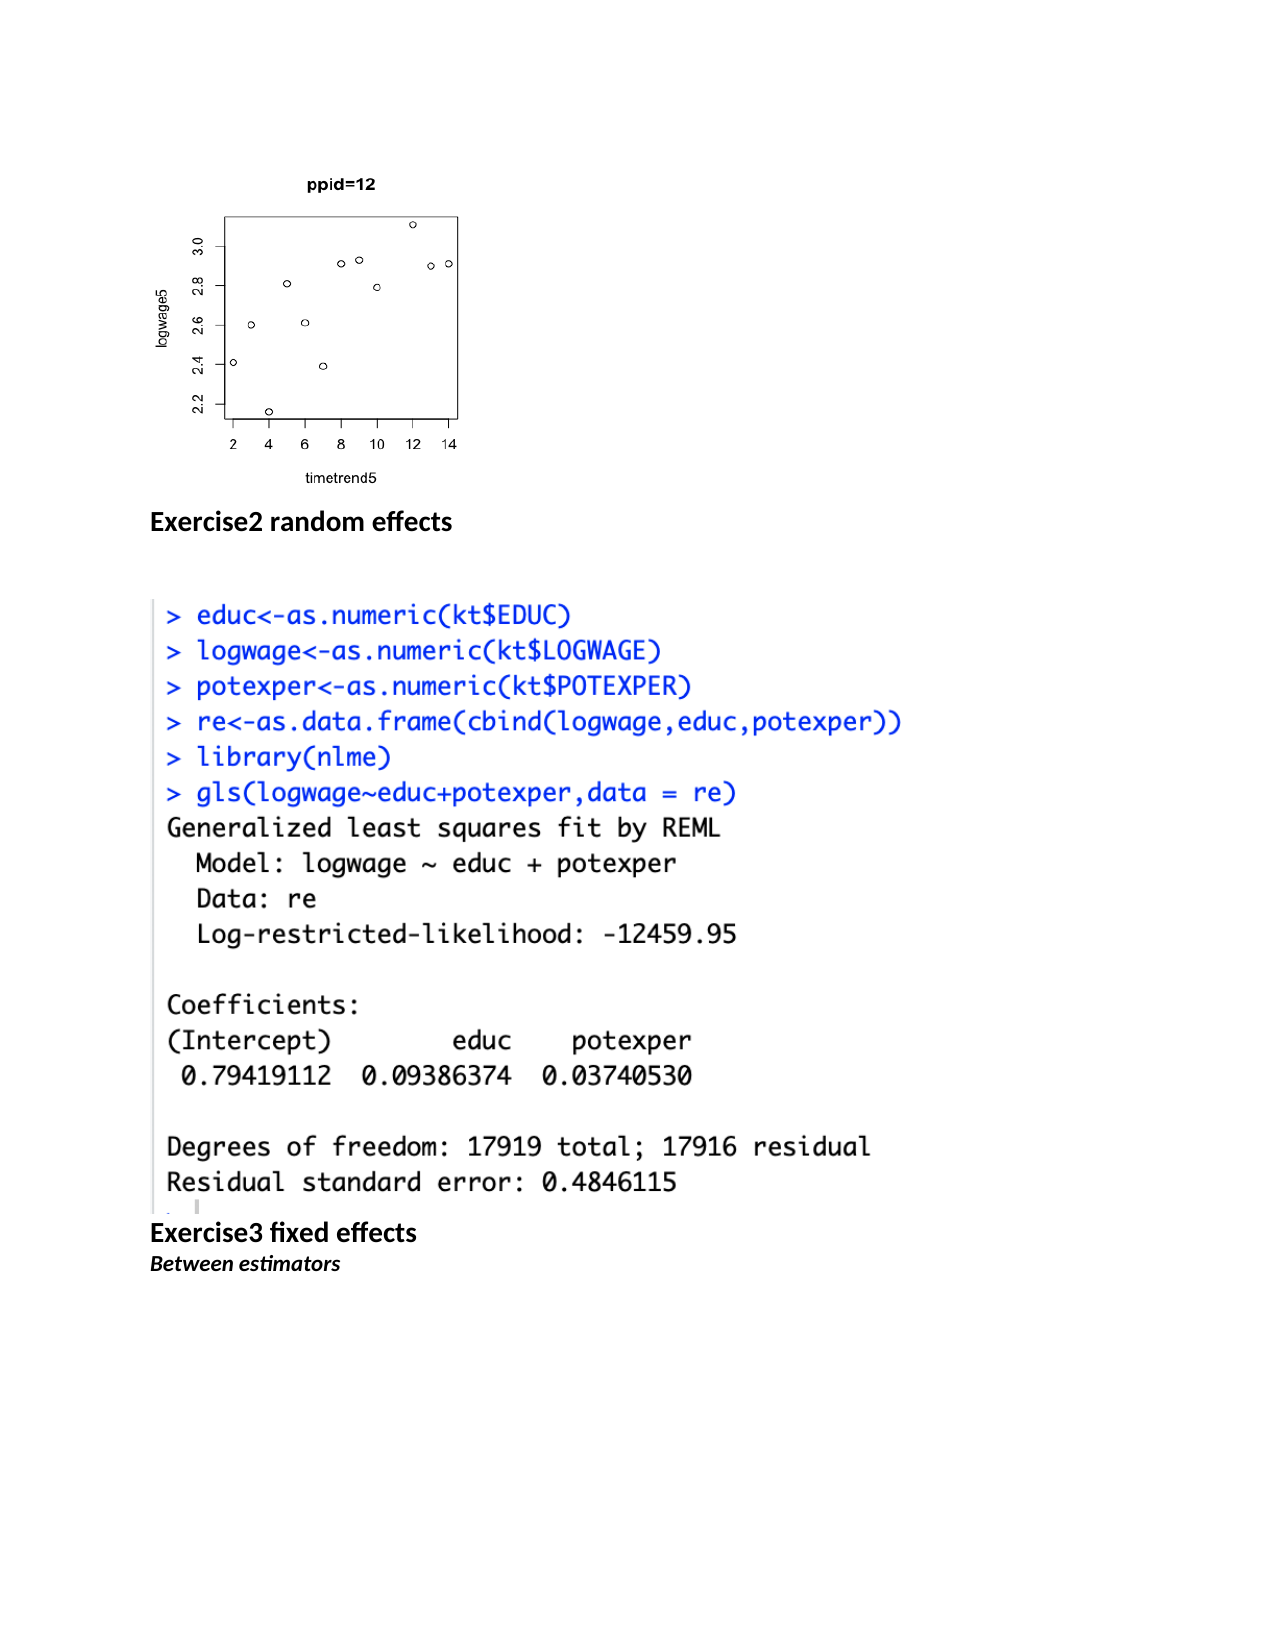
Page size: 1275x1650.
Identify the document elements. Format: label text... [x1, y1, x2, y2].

text Exercise2 random effects [150, 503, 1125, 538]
text Between estimators [150, 1249, 1125, 1278]
text Exercise3 fixed effects [150, 1214, 1125, 1249]
picture [150, 150, 495, 503]
picture [150, 599, 1001, 1214]
